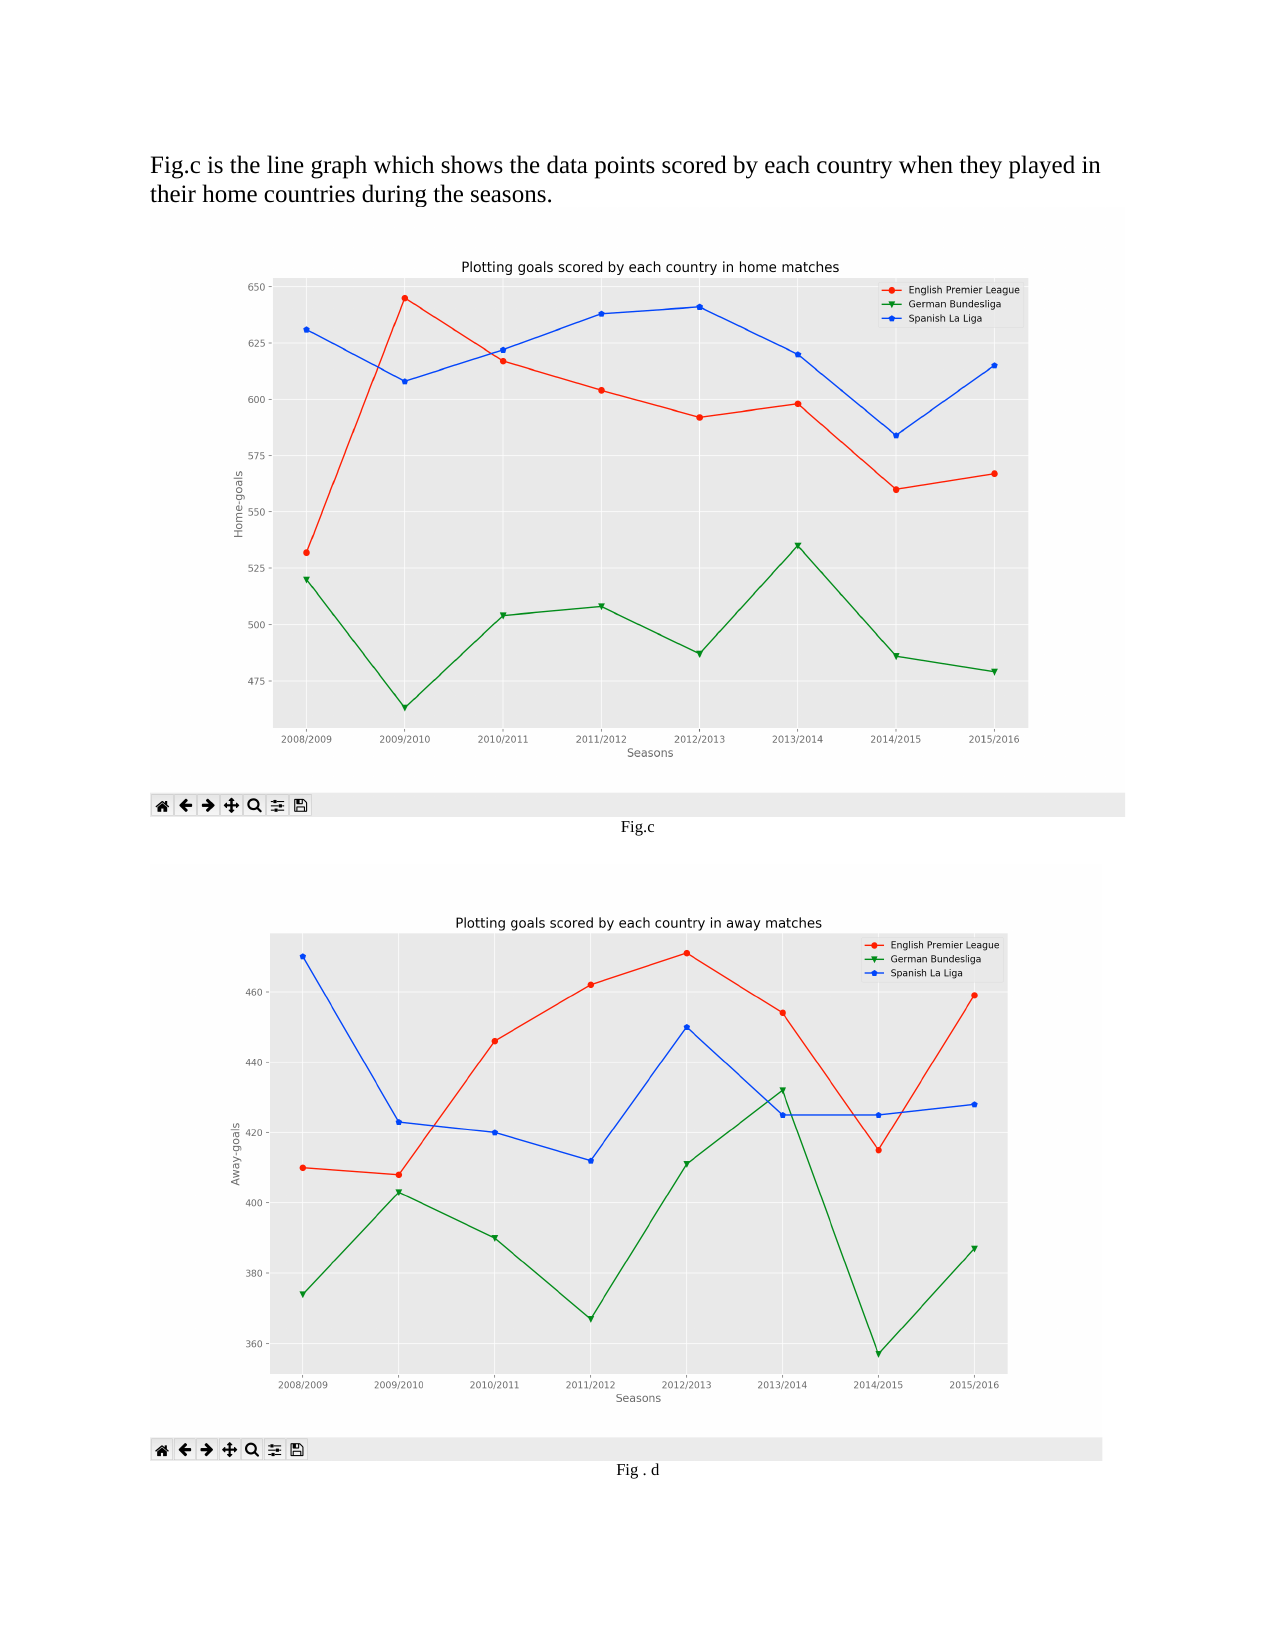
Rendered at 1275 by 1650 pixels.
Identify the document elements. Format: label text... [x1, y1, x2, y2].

text Fig.c [150, 817, 1125, 836]
text Fig . d [150, 1460, 1125, 1479]
picture [150, 864, 1103, 1461]
picture [150, 207, 1125, 817]
text Fig.c is the line graph which shows the data points scored by each country when they played in their home countries during the seasons. [150, 150, 1125, 207]
